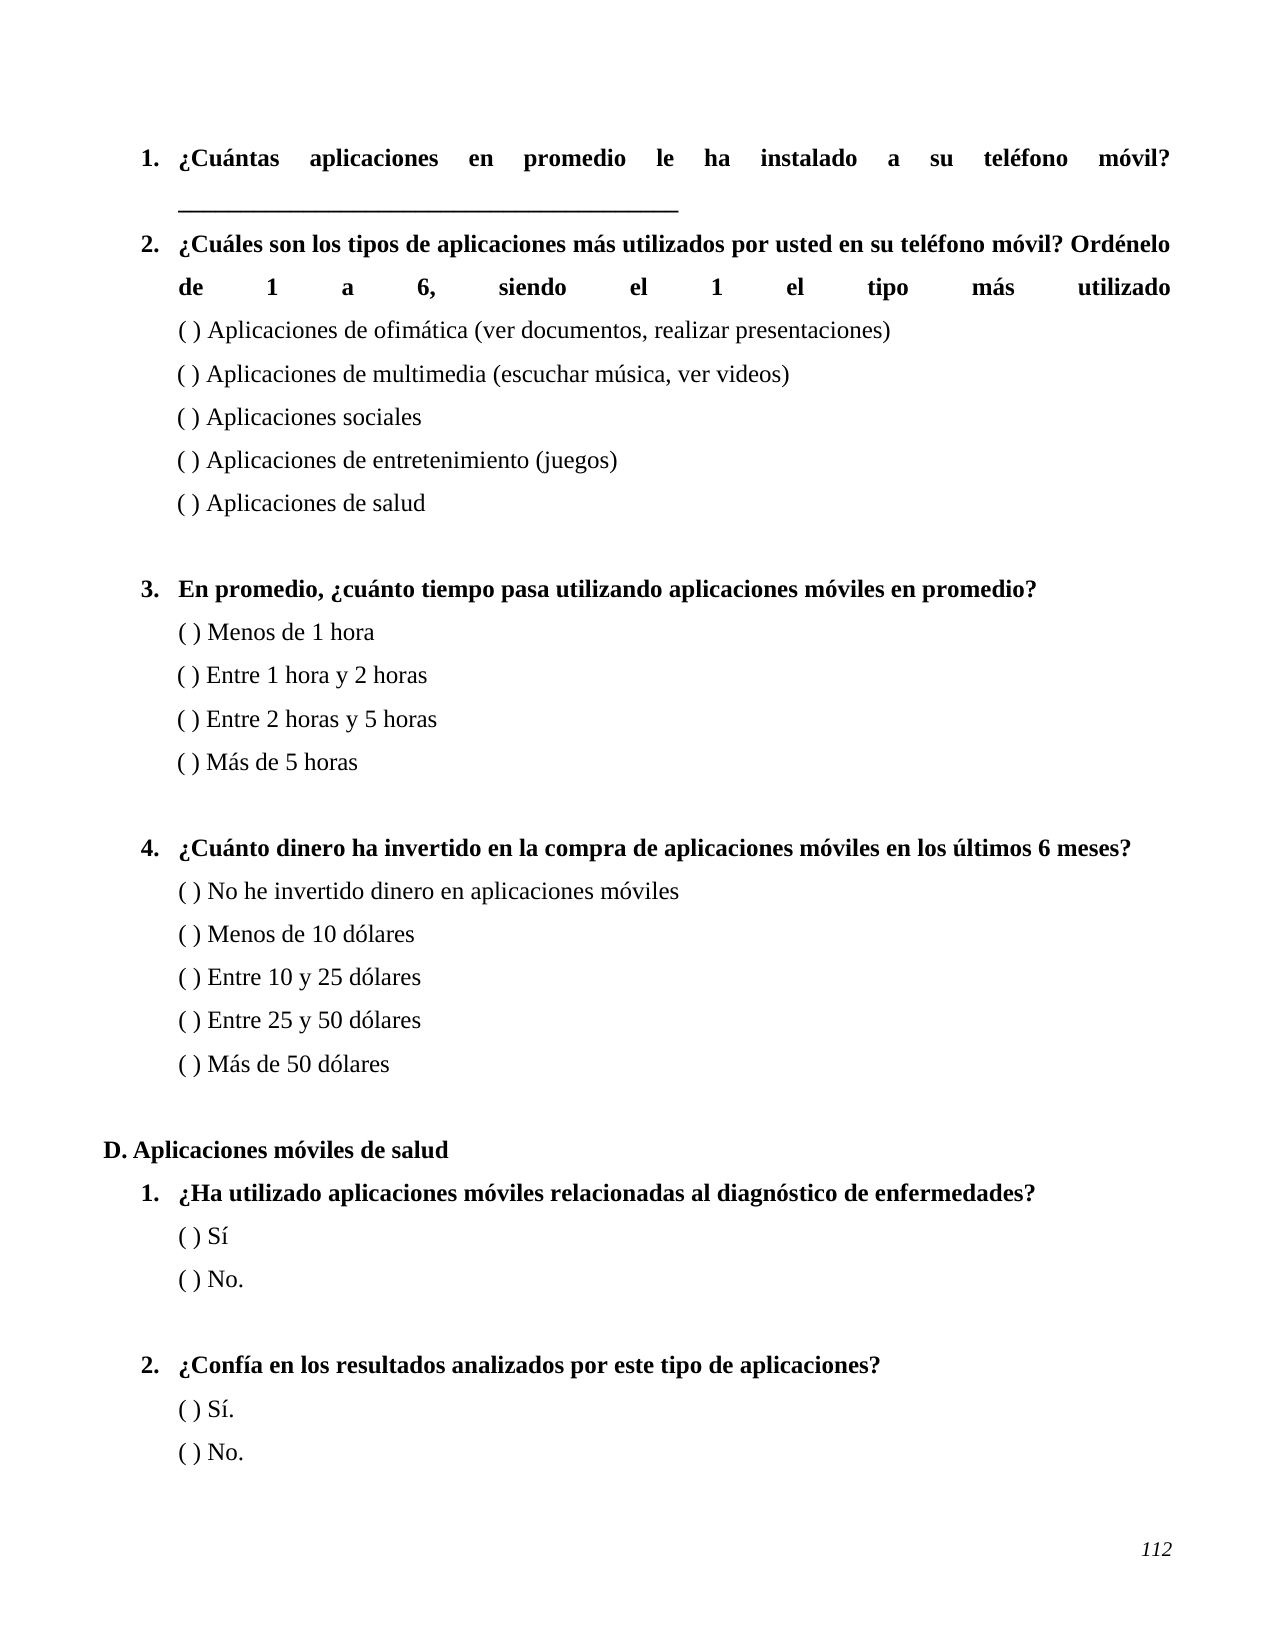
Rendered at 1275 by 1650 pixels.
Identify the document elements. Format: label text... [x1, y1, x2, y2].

text ( ) Aplicaciones sociales [103, 402, 1172, 431]
list ¿Cuánto dinero ha invertido en la compra de aplicaciones móviles en los últimos 6 meses? [141, 833, 1172, 862]
text ( ) No. [178, 1264, 1172, 1293]
list En promedio, ¿cuánto tiempo pasa utilizando aplicaciones móviles en promedio? [141, 574, 1172, 603]
text ( ) Menos de 10 dólares [178, 919, 1172, 948]
list Aplicaciones móviles de salud [103, 1135, 1172, 1164]
list ¿Ha utilizado aplicaciones móviles relacionadas al diagnóstico de enfermedades? [141, 1178, 1172, 1207]
text ( ) No. [178, 1437, 1172, 1466]
text ( ) Sí. [178, 1394, 1172, 1422]
list ¿Cuáles son los tipos de aplicaciones más utilizados por usted en su teléfono móvil? Ordénelo de 1 a 6, siendo el 1 el tipo más utilizado ( ) Aplicaciones de ofimática (ver documentos, realizar presentaciones) [141, 229, 1172, 344]
text ( ) Entre 2 horas y 5 horas [103, 704, 1172, 732]
list ¿Cuántas aplicaciones en promedio le ha instalado a su teléfono móvil? ________________________________________ [141, 143, 1172, 215]
text ( ) Sí [178, 1221, 1172, 1250]
text ( ) Menos de 1 hora [178, 617, 1172, 646]
list ¿Confía en los resultados analizados por este tipo de aplicaciones? [141, 1351, 1172, 1379]
text ( ) Entre 25 y 50 dólares [178, 1006, 1172, 1034]
text ( ) Más de 5 horas [103, 747, 1172, 776]
text ( ) Aplicaciones de salud [103, 488, 1172, 517]
text ( ) Aplicaciones de entretenimiento (juegos) [103, 445, 1172, 474]
text ( ) Aplicaciones de multimedia (escuchar música, ver videos) [103, 359, 1172, 387]
text ( ) Entre 1 hora y 2 horas [103, 661, 1172, 689]
text ( ) Entre 10 y 25 dólares [178, 962, 1172, 991]
text ( ) No he invertido dinero en aplicaciones móviles [178, 876, 1172, 905]
text ( ) Más de 50 dólares [178, 1049, 1172, 1077]
